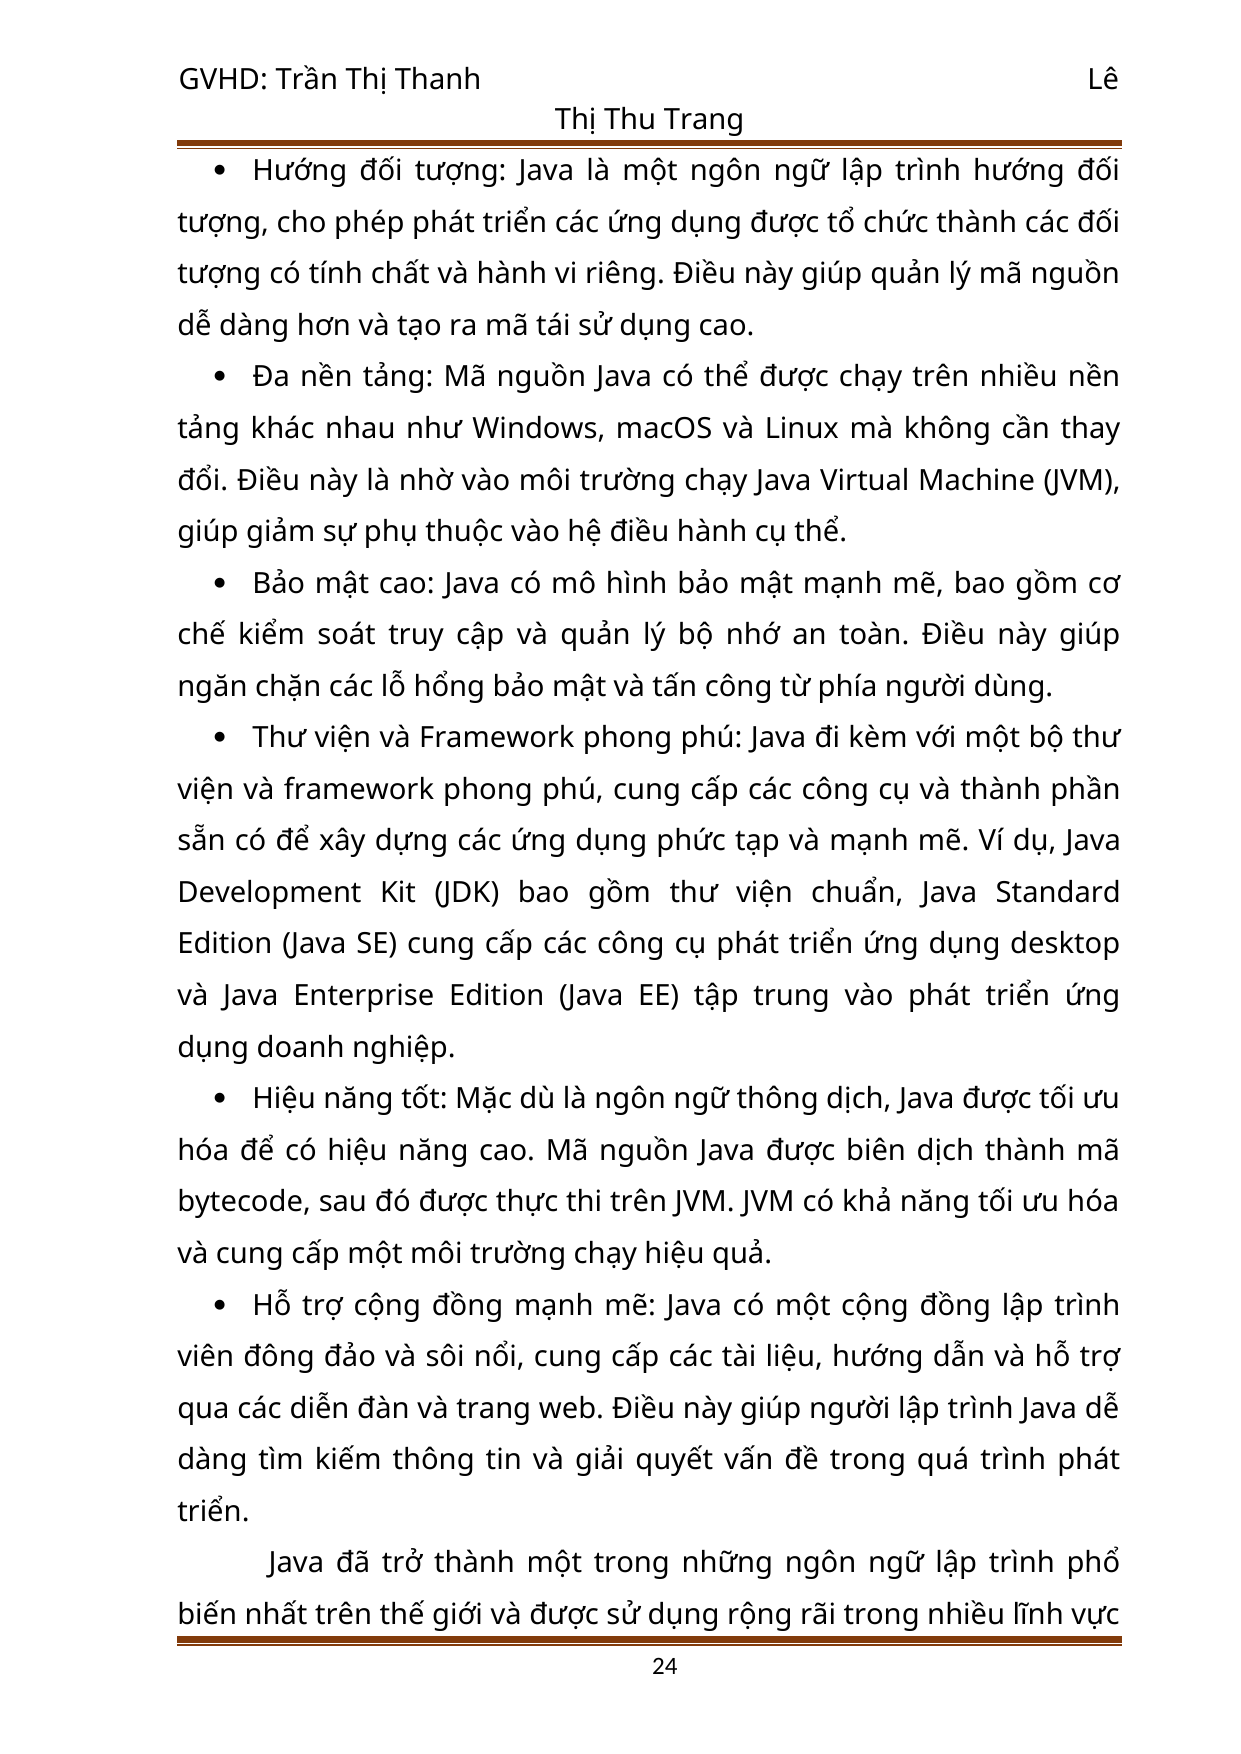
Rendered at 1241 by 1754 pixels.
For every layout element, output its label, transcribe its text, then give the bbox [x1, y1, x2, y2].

list Bảo mật cao: Java có mô hình bảo mật mạnh mẽ, bao gồm cơ chế kiểm soát truy cập và quản lý bộ nhớ an toàn. Điều này giúp ngăn chặn các lỗ hổng bảo mật và tấn công từ phía người dùng. [177, 562, 1122, 705]
list Hỗ trợ cộng đồng mạnh mẽ: Java có một cộng đồng lập trình viên đông đảo và sôi nổi, cung cấp các tài liệu, hướng dẫn và hỗ trợ qua các diễn đàn và trang web. Điều này giúp người lập trình Java dễ dàng tìm kiếm thông tin và giải quyết vấn đề trong quá trình phát triển. [177, 1284, 1122, 1530]
list Hiệu năng tốt: Mặc dù là ngôn ngữ thông dịch, Java được tối ưu hóa để có hiệu năng cao. Mã nguồn Java được biên dịch thành mã bytecode, sau đó được thực thi trên JVM. JVM có khả năng tối ưu hóa và cung cấp một môi trường chạy hiệu quả. [177, 1077, 1122, 1272]
list Thư viện và Framework phong phú: Java đi kèm với một bộ thư viện và framework phong phú, cung cấp các công cụ và thành phần sẵn có để xây dựng các ứng dụng phức tạp và mạnh mẽ. Ví dụ, Java Development Kit (JDK) bao gồm thư viện chuẩn, Java Standard Edition (Java SE) cung cấp các công cụ phát triển ứng dụng desktop và Java Enterprise Edition (Java EE) tập trung vào phát triển ứng dụng doanh nghiệp. [177, 717, 1122, 1066]
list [177, 1542, 1122, 1633]
list Hướng đối tượng: Java là một ngôn ngữ lập trình hướng đối tượng, cho phép phát triển các ứng dụng được tổ chức thành các đối tượng có tính chất và hành vi riêng. Điều này giúp quản lý mã nguồn dễ dàng hơn và tạo ra mã tái sử dụng cao. [177, 149, 1122, 344]
list Đa nền tảng: Mã nguồn Java có thể được chạy trên nhiều nền tảng khác nhau như Windows, macOS và Linux mà không cần thay đổi. Điều này là nhờ vào môi trường chạy Java Virtual Machine (JVM), giúp giảm sự phụ thuộc vào hệ điều hành cụ thể. [177, 356, 1122, 550]
